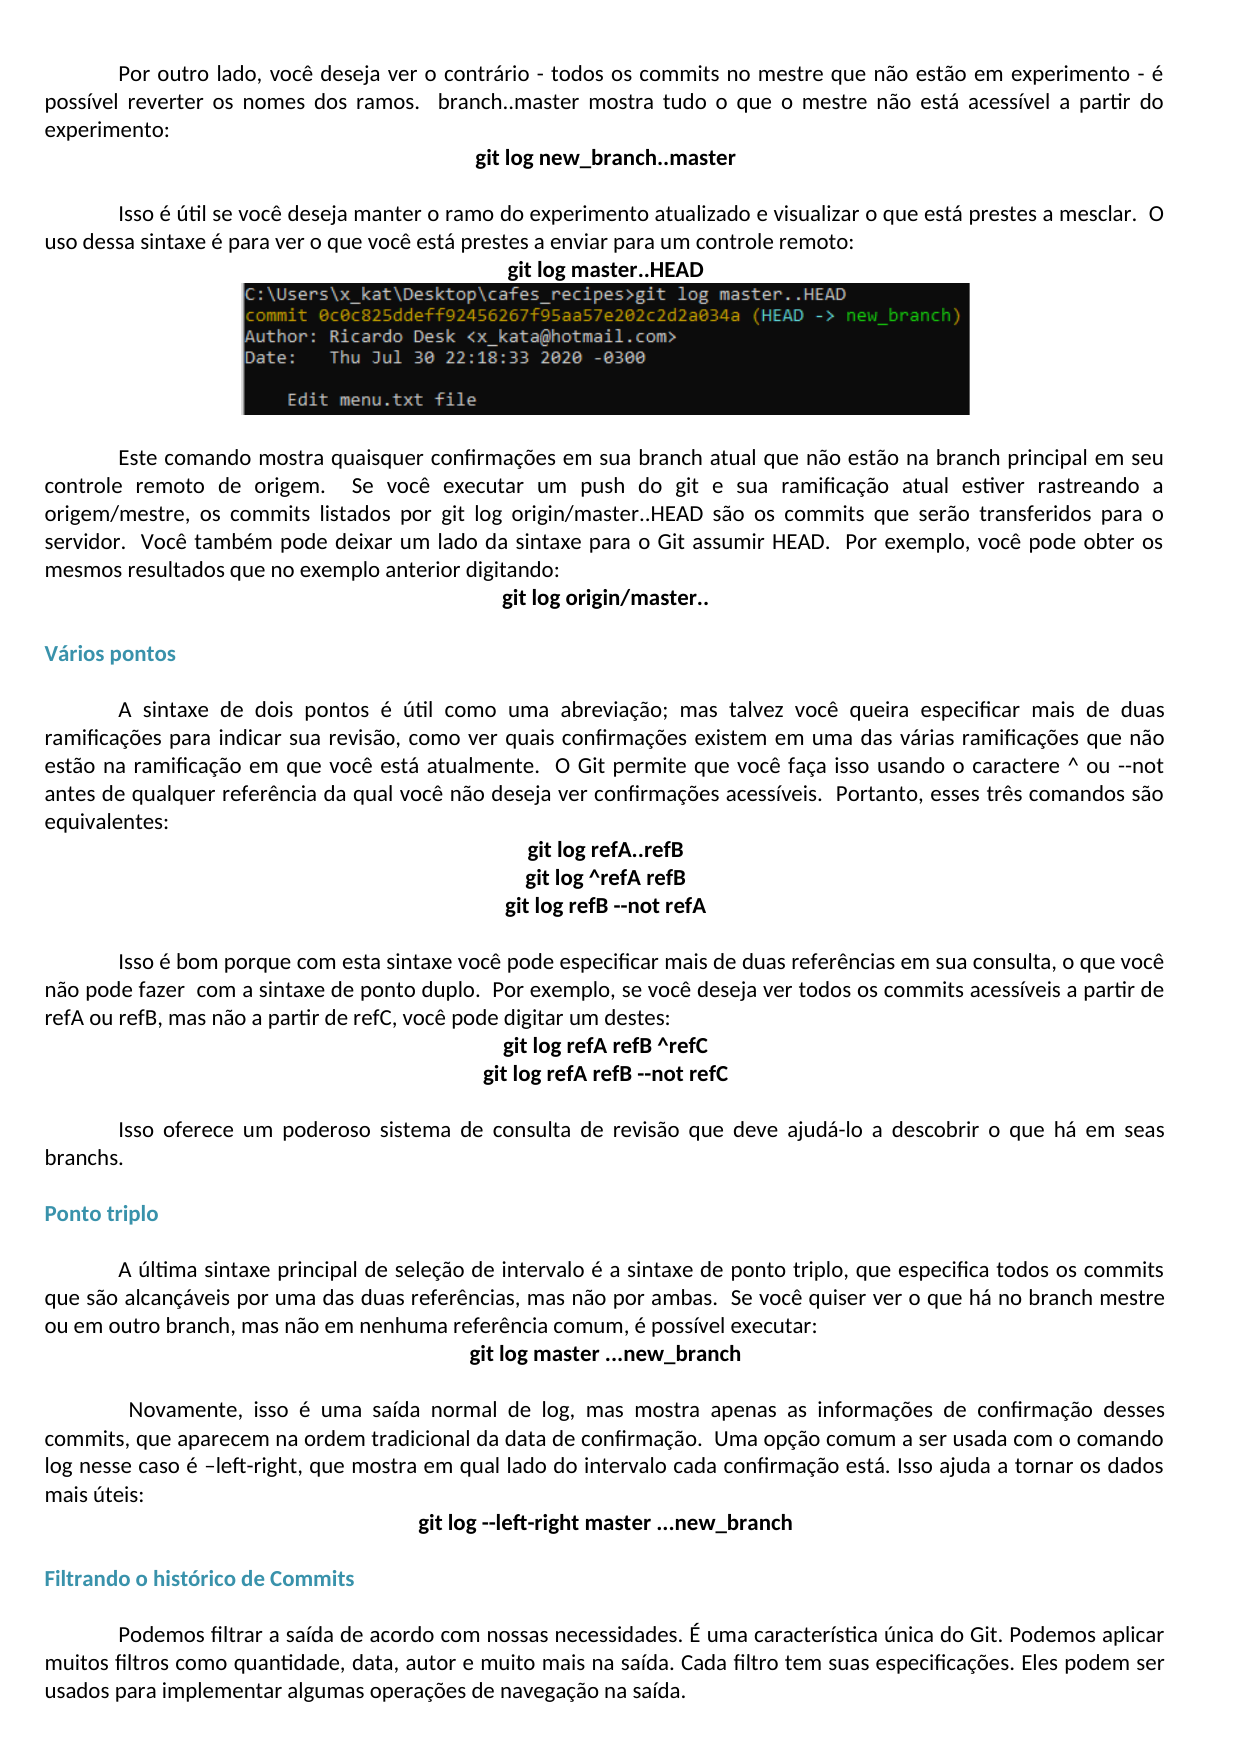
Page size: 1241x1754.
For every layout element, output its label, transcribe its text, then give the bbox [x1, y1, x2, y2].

text Ponto triplo [44, 1199, 1167, 1227]
text git log master..HEAD [44, 255, 1167, 283]
text Novamente, isso é uma saída normal de log, mas mostra apenas as informações de confirmação desses commits, que aparecem na ordem tradicional da data de confirmação. Uma opção comum a ser usada com o comando log nesse caso é –left-right, que mostra em qual lado do intervalo cada confirmação está. Isso ajuda a tornar os dados mais úteis: [44, 1396, 1167, 1508]
text git log refA refB ^refC [44, 1031, 1167, 1059]
text Isso oferece um poderoso sistema de consulta de revisão que deve ajudá-lo a descobrir o que há em seas branchs. [44, 1115, 1167, 1171]
text git log ^refA refB [44, 863, 1167, 891]
text git log --left-right master ...new_branch [44, 1508, 1167, 1536]
text git log new_branch..master [44, 143, 1167, 171]
text git log refA refB --not refC [44, 1059, 1167, 1087]
text Este comando mostra quaisquer confirmações em sua branch atual que não estão na branch principal em seu controle remoto de origem. Se você executar um push do git e sua ramificação atual estiver rastreando a origem/mestre, os commits listados por git log origin/master..HEAD são os commits que serão transferidos para o servidor. Você também pode deixar um lado da sintaxe para o Git assumir HEAD. Por exemplo, você pode obter os mesmos resultados que no exemplo anterior digitando: [44, 443, 1167, 583]
picture [241, 283, 970, 415]
text Isso é bom porque com esta sintaxe você pode especificar mais de duas referências em sua consulta, o que você não pode fazer com a sintaxe de ponto duplo. Por exemplo, se você deseja ver todos os commits acessíveis a partir de refA ou refB, mas não a partir de refC, você pode digitar um destes: [44, 947, 1167, 1031]
text git log refA..refB [44, 835, 1167, 863]
text git log origin/master.. [44, 583, 1167, 611]
text Por outro lado, você deseja ver o contrário - todos os commits no mestre que não estão em experimento - é possível reverter os nomes dos ramos. branch..master mostra tudo o que o mestre não está acessível a partir do experimento: [44, 59, 1167, 143]
text Vários pontos [44, 639, 1167, 667]
text Isso é útil se você deseja manter o ramo do experimento atualizado e visualizar o que está prestes a mesclar. O uso dessa sintaxe é para ver o que você está prestes a enviar para um controle remoto: [44, 199, 1167, 255]
text Podemos filtrar a saída de acordo com nossas necessidades. É uma característica única do Git. Podemos aplicar muitos filtros como quantidade, data, autor e muito mais na saída. Cada filtro tem suas especificações. Eles podem ser usados ​​para implementar algumas operações de navegação na saída. [44, 1620, 1167, 1704]
text Filtrando o histórico de Commits [44, 1564, 1167, 1592]
text A última sintaxe principal de seleção de intervalo é a sintaxe de ponto triplo, que especifica todos os commits que são alcançáveis ​​por uma das duas referências, mas não por ambas. Se você quiser ver o que há no branch mestre ou em outro branch, mas não em nenhuma referência comum, é possível executar: [44, 1256, 1167, 1339]
text git log refB --not refA [44, 891, 1167, 919]
text git log master ...new_branch [44, 1339, 1167, 1368]
text A sintaxe de dois pontos é útil como uma abreviação; mas talvez você queira especificar mais de duas ramificações para indicar sua revisão, como ver quais confirmações existem em uma das várias ramificações que não estão na ramificação em que você está atualmente. O Git permite que você faça isso usando o caractere ^ ou --not antes de qualquer referência da qual você não deseja ver confirmações acessíveis. Portanto, esses três comandos são equivalentes: [44, 695, 1167, 835]
